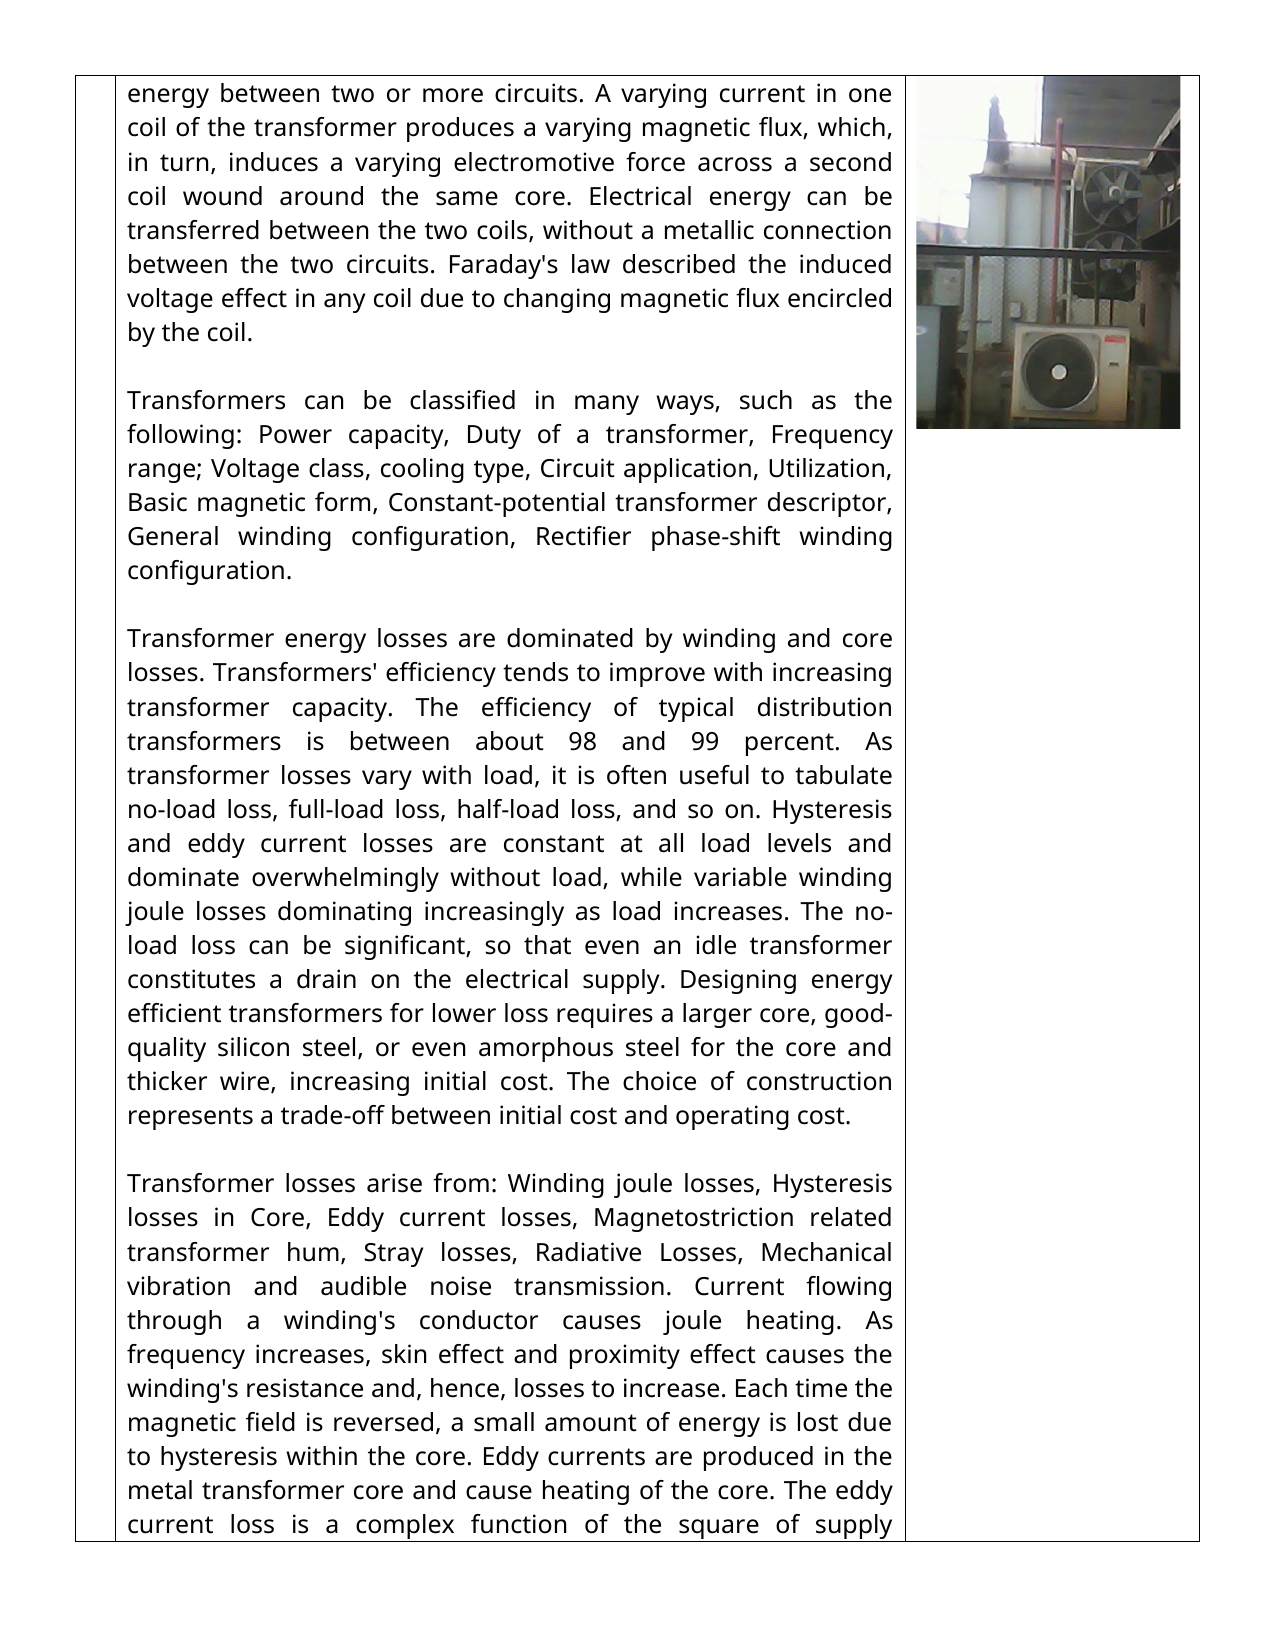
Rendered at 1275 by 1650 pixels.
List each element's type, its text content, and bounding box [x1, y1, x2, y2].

picture [916, 76, 1181, 429]
table_cell [906, 76, 1199, 1541]
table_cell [116, 76, 905, 1541]
table_cell 4 [76, 76, 115, 1541]
